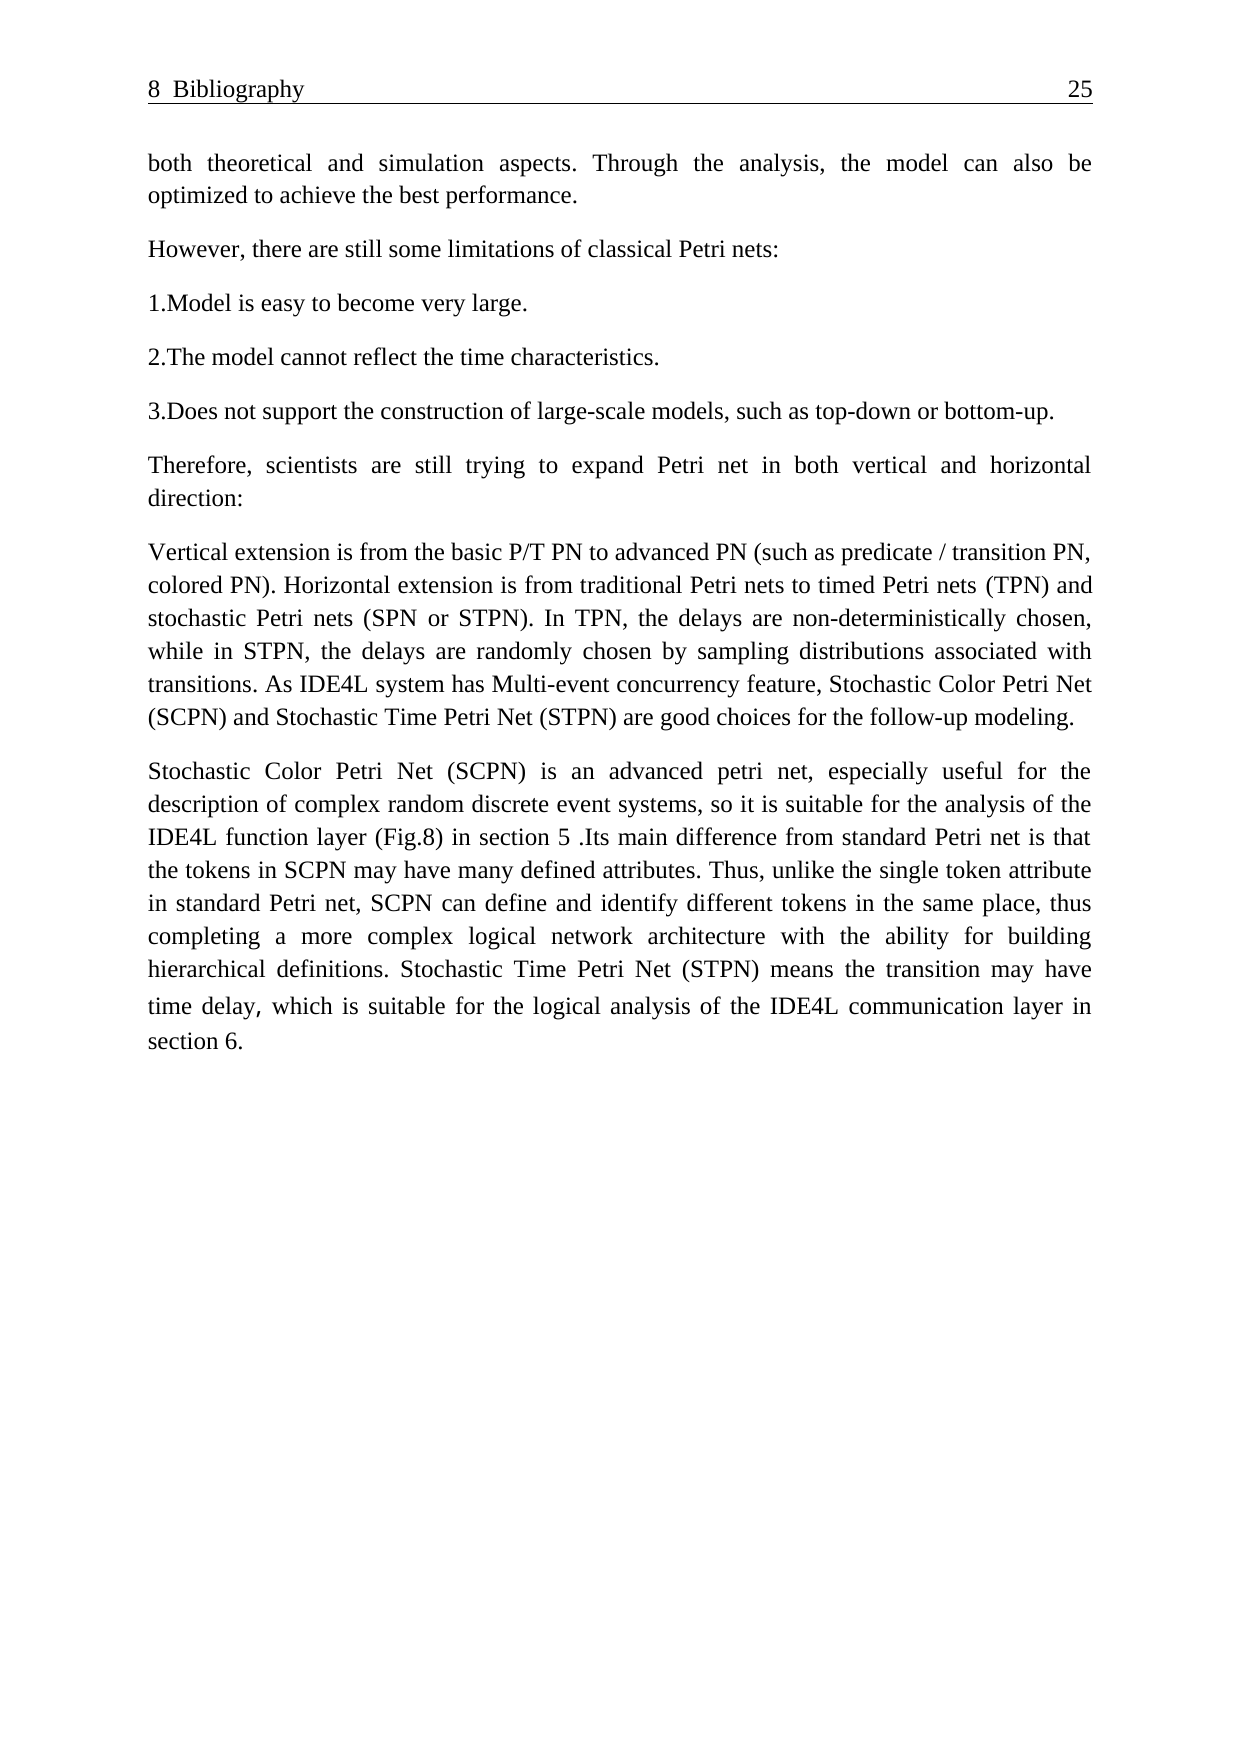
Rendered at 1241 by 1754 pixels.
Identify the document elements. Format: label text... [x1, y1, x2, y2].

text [148, 148, 1093, 209]
text Vertical extension is from the basic P/T PN to advanced PN (such as predicate / transition PN, colored PN). Horizontal extension is from traditional Petri nets to timed Petri nets (TPN) and stochastic Petri nets (SPN or STPN). In TPN, the delays are non-deterministically chosen, while in STPN, the delays are randomly chosen by sampling distributions associated with transitions. As IDE4L system has Multi-event concurrency feature, Stochastic Color Petri Net (SCPN) and Stochastic Time Petri Net (STPN) are good choices for the follow-up modeling. [148, 537, 1093, 731]
text 3.Does not support the construction of large-scale models, such as top-down or bottom-up. [148, 396, 1093, 425]
text 2.The model cannot reflect the time characteristics. [148, 342, 1093, 371]
text However, there are still some limitations of classical Petri nets: [148, 234, 1093, 263]
text 1.Model is easy to become very large. [148, 288, 1093, 317]
text Therefore, scientists are still trying to expand Petri net in both vertical and horizontal direction: [148, 450, 1093, 512]
text Stochastic Color Petri Net (SCPN) is an advanced petri net, especially useful for the description of complex random discrete event systems, so it is suitable for the analysis of the IDE4L function layer (Fig.8) in section 5 .Its main difference from standard Petri net is that the tokens in SCPN may have many defined attributes. Thus, unlike the single token attribute in standard Petri net, SCPN can define and identify different tokens in the same place, thus completing a more complex logical network architecture with the ability for building hierarchical definitions. Stochastic Time Petri Net (STPN) means the transition may have time delay, which is suitable for the logical analysis of the IDE4L communication layer in section 6. [148, 756, 1093, 1055]
